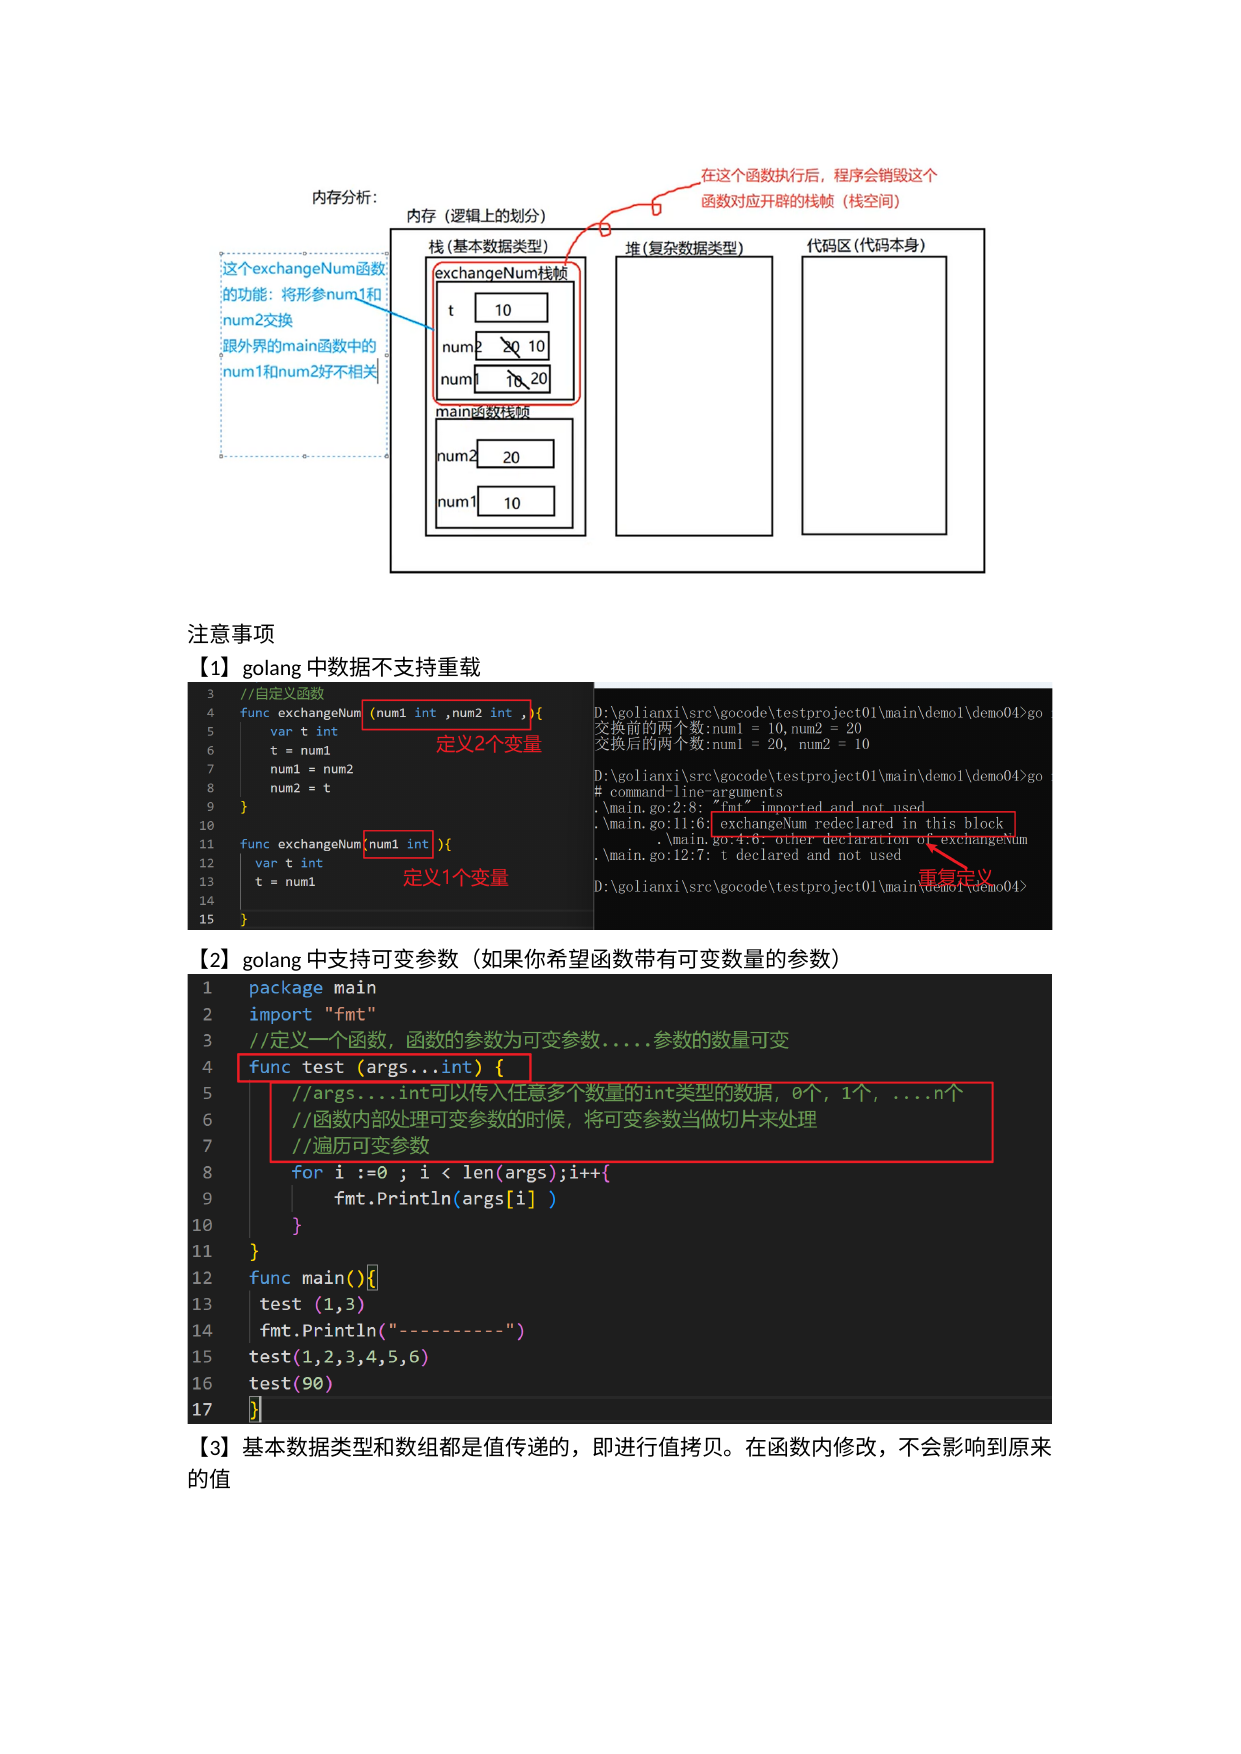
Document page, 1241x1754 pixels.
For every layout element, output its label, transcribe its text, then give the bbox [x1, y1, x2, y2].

picture [187, 162, 1052, 597]
list 【2】golang中支持可变参数（如果你希望函数带有可变数量的参数） [187, 942, 1053, 974]
list 【1】golang中数据不支持重载 [187, 649, 1053, 682]
list 注意事项 [187, 617, 1053, 649]
list 【3】基本数据类型和数组都是值传递的，即进行值拷贝。在函数内修改，不会影响到原来的值 [187, 1429, 1053, 1494]
picture [187, 682, 1053, 930]
picture [187, 974, 1052, 1424]
